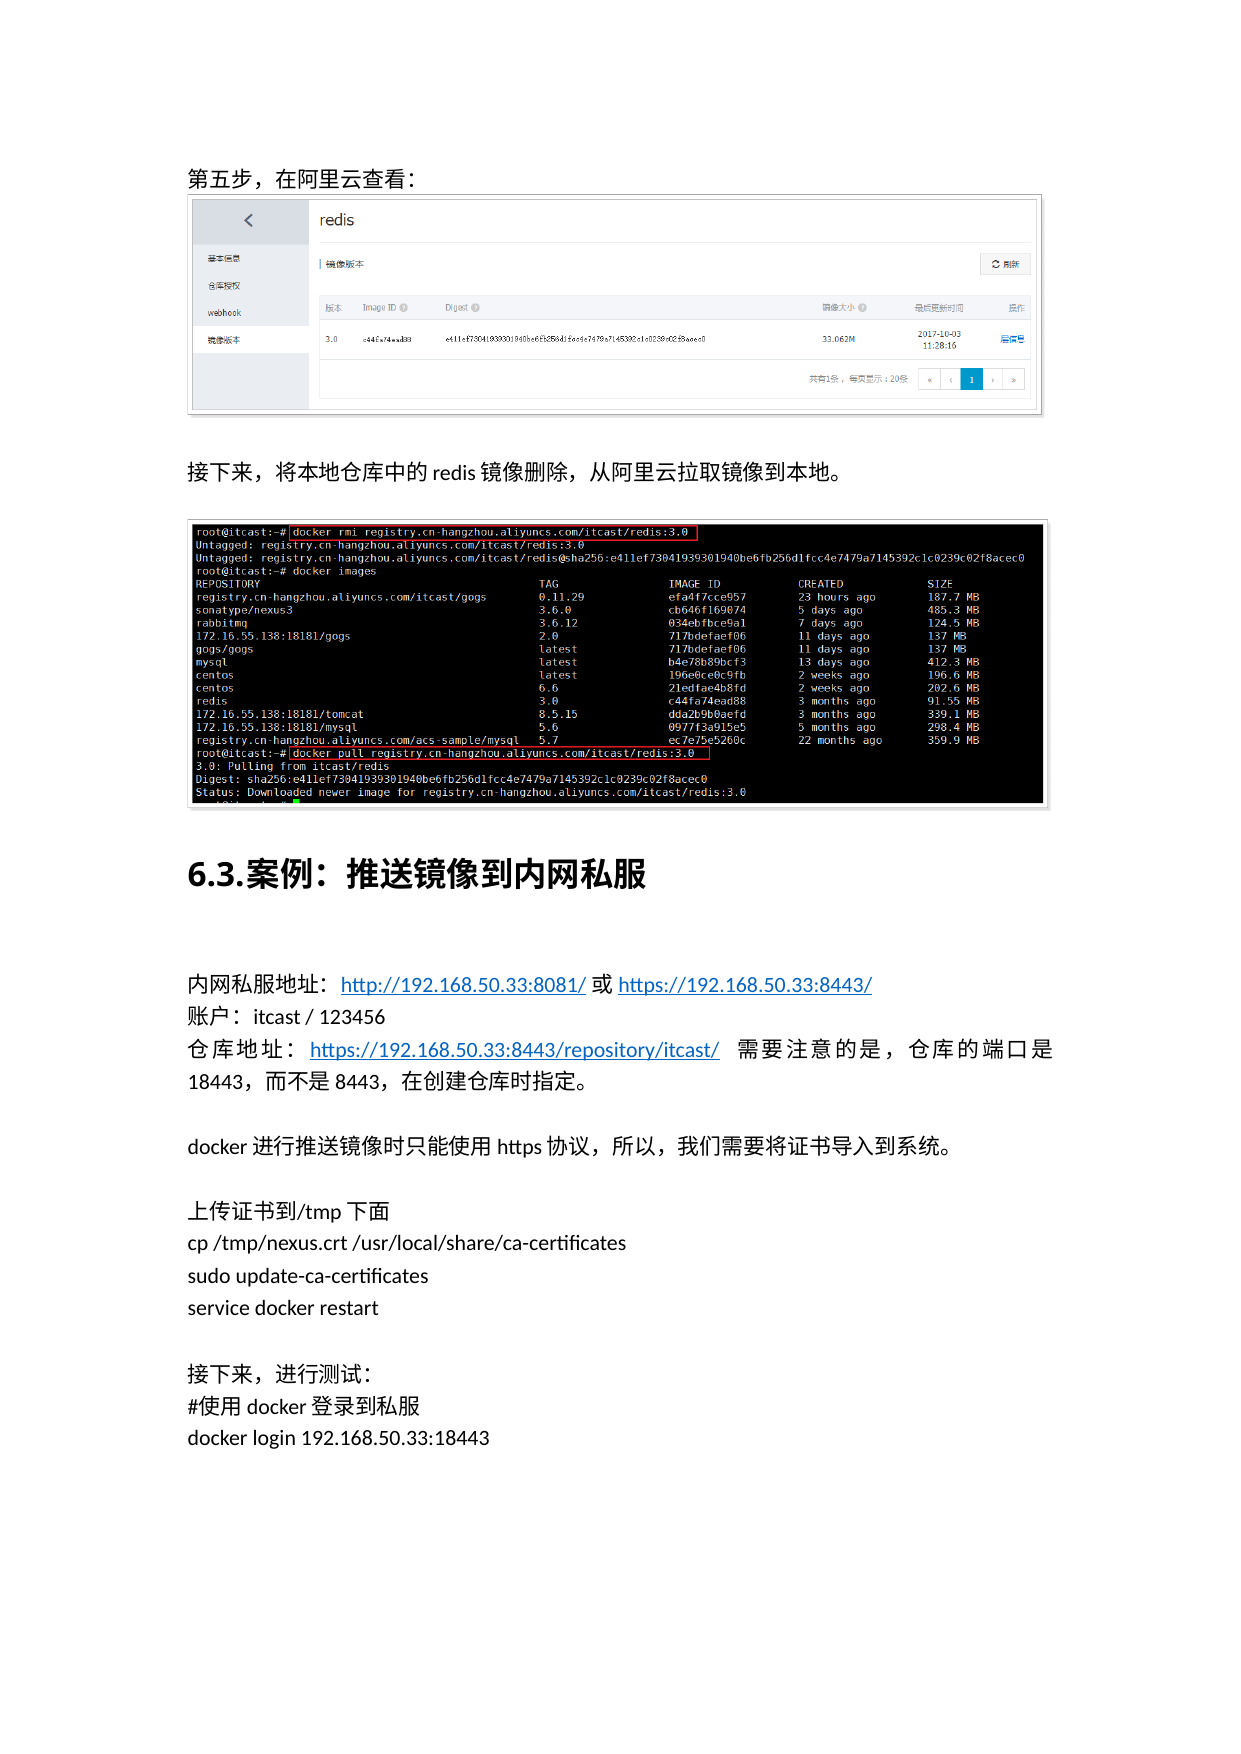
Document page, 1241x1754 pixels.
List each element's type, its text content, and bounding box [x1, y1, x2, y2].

text service docker restart [187, 1291, 1053, 1324]
text 仓库地址：https://192.168.50.33:8443/repository/itcast/ 需要注意的是，仓库的端口是18443，而不是8443，在创建仓库时指定。 [187, 1031, 1053, 1096]
picture [187, 194, 1045, 418]
picture [187, 519, 1051, 811]
subtitle 案例：推送镜像到内网私服 [187, 839, 1053, 904]
text 内网私服地址：http://192.168.50.33:8081/ 或 https://192.168.50.33:8443/ [187, 966, 1053, 999]
text #使用docker登录到私服 [187, 1389, 1053, 1421]
text 上传证书到/tmp下面 [187, 1194, 1053, 1226]
text 第五步，在阿里云查看： [187, 162, 1053, 194]
text cp /tmp/nexus.crt /usr/local/share/ca-certificates [187, 1226, 1053, 1259]
text docker login 192.168.50.33:18443 [187, 1421, 1053, 1454]
text docker进行推送镜像时只能使用https协议，所以，我们需要将证书导入到系统。 [187, 1129, 1053, 1161]
text 接下来，将本地仓库中的redis镜像删除，从阿里云拉取镜像到本地。 [187, 454, 1053, 487]
text 接下来，进行测试： [187, 1356, 1053, 1389]
text sudo update-ca-certificates [187, 1259, 1053, 1291]
text 账户：itcast / 123456 [187, 999, 1053, 1031]
